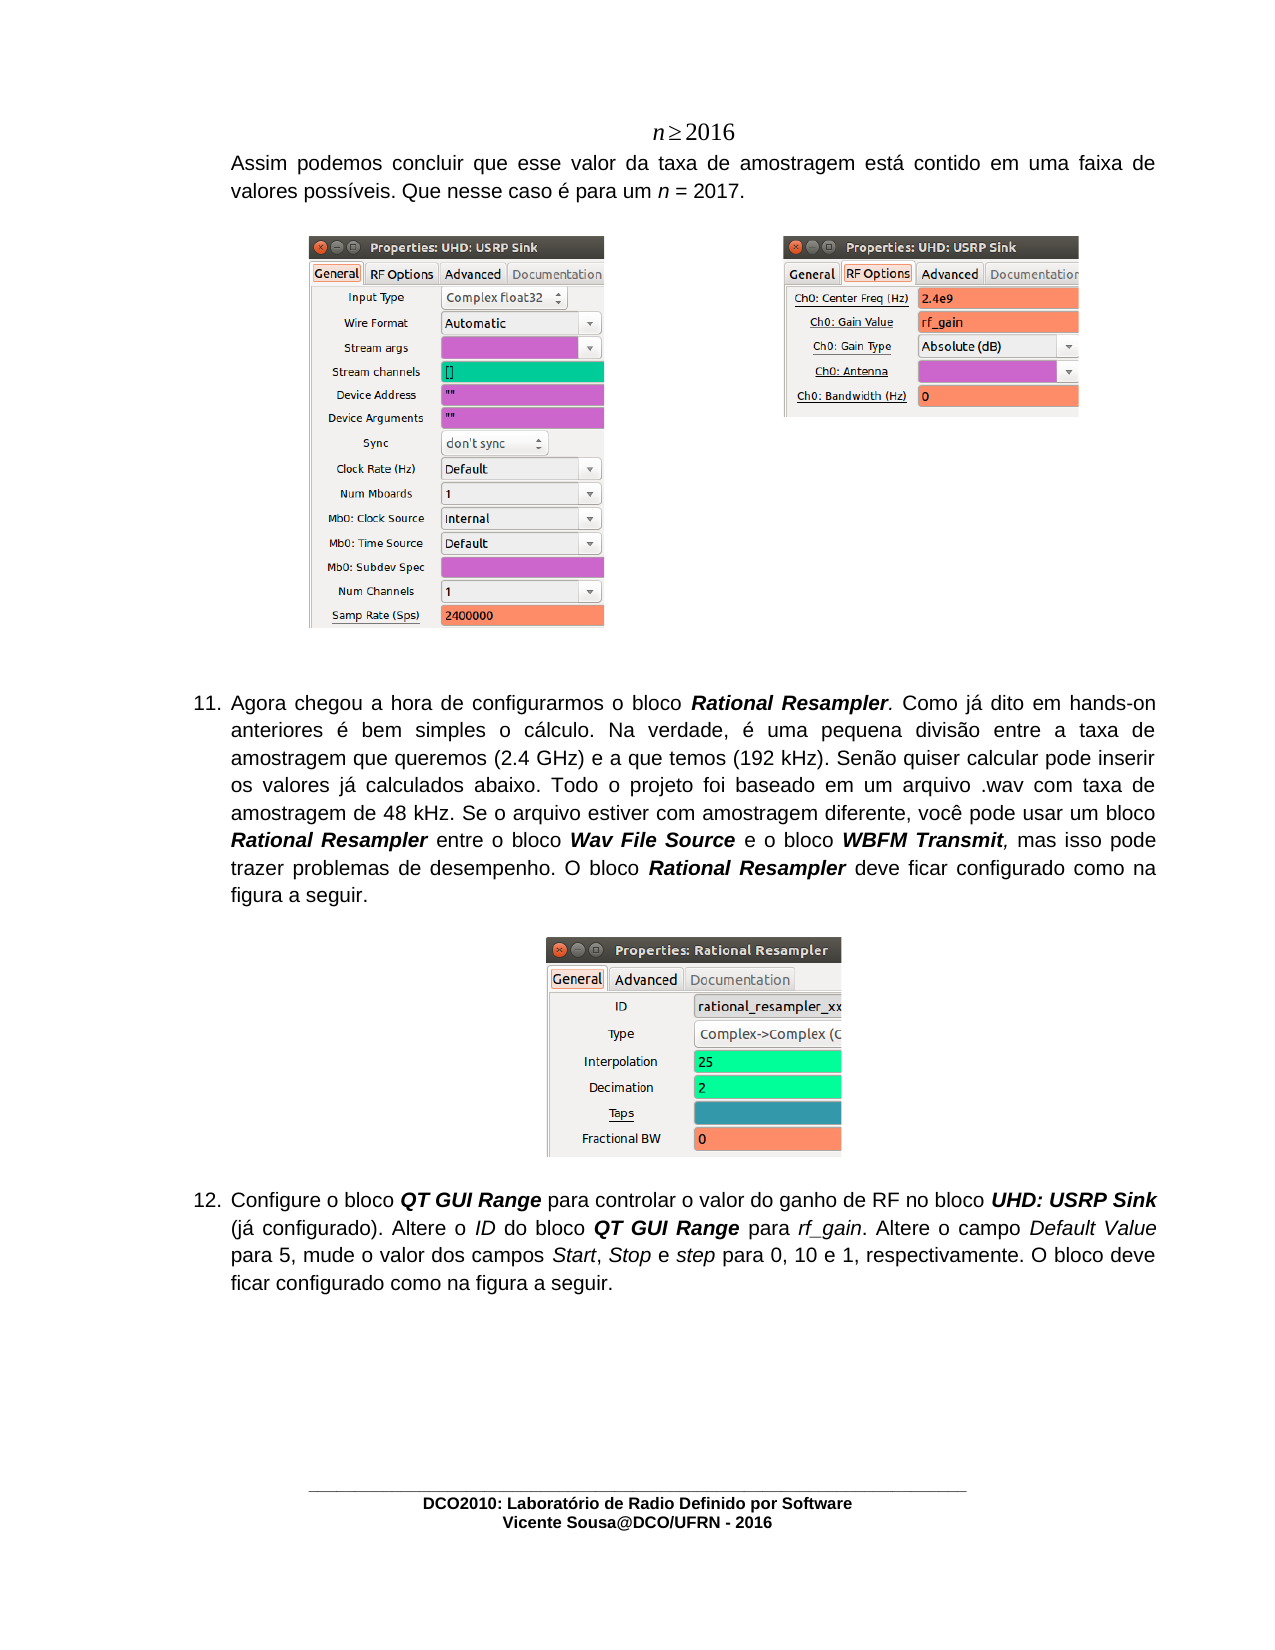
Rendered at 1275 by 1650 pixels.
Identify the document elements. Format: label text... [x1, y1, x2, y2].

list Assim podemos concluir que esse valor da taxa de amostragem está contido em uma faixa de valores possíveis. Que nesse caso é para um n = 2017. [231, 151, 1157, 203]
picture [783, 236, 1079, 417]
picture [308, 236, 605, 628]
list Configure o bloco QT GUI Range para controlar o valor do ganho de RF no bloco UHD: USRP Sink (já configurado). Altere o ID do bloco QT GUI Range para rf_gain. Altere o campo Default Value para 5, mude o valor dos campos Start, Stop e step para 0, 10 e 1, respectivamente. O bloco deve ficar configurado como na figura a seguir. [193, 1188, 1157, 1295]
table_header [219, 236, 694, 657]
picture [546, 937, 842, 1157]
table_header [694, 236, 1168, 657]
list Agora chegou a hora de configurarmos o bloco Rational Resampler. Como já dito em hands-on anteriores é bem simples o cálculo. Na verdade, é uma pequena divisão entre a taxa de amostragem que queremos (2.4 GHz) e a que temos (192 kHz). Senão quiser calcular pode inserir os valores já calculados abaixo. Todo o projeto foi baseado em um arquivo .wav com taxa de amostragem de 48 kHz. Se o arquivo estiver com amostragem diferente, você pode usar um bloco Rational Resampler entre o bloco Wav File Source e o bloco WBFM Transmit, mas isso pode trazer problemas de desempenho. O bloco Rational Resampler deve ficar configurado como na figura a seguir. [193, 690, 1157, 907]
